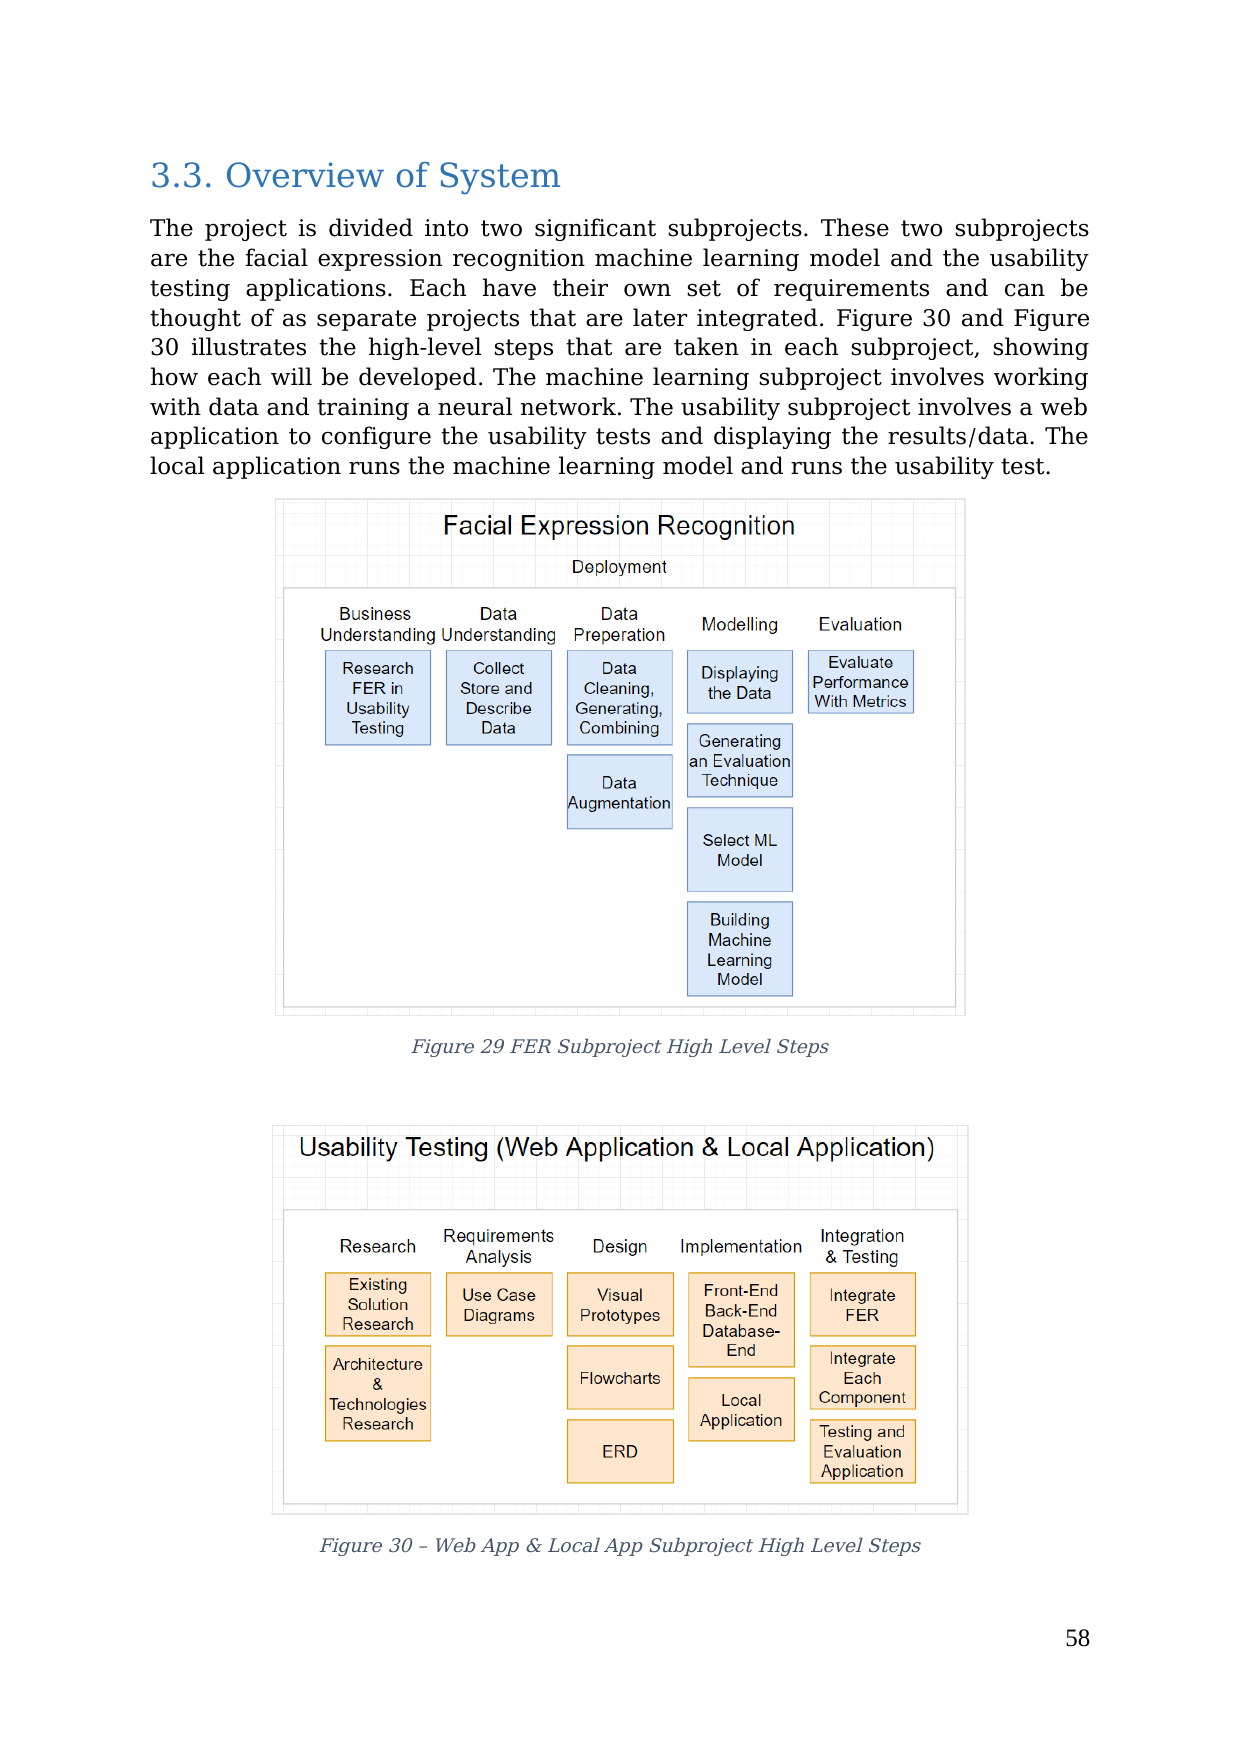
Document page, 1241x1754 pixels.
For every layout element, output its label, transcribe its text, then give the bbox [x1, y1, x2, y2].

picture [276, 500, 964, 1015]
text The project is divided into two significant subprojects. These two subprojects are the facial expression recognition machine learning model and the usability testing applications. Each have their own set of requirements and can be thought of as separate projects that are later integrated. Figure 30 and Figure 30 illustrates the high-level steps that are taken in each subproject, showing how each will be developed. The machine learning subproject involves working with data and training a neural network. The usability subproject involves a web application to configure the usability tests and displaying the results/data. The local application runs the machine learning model and runs the usability test. [150, 214, 1090, 479]
picture [273, 1126, 967, 1513]
subtitle Overview of System [150, 154, 1090, 194]
